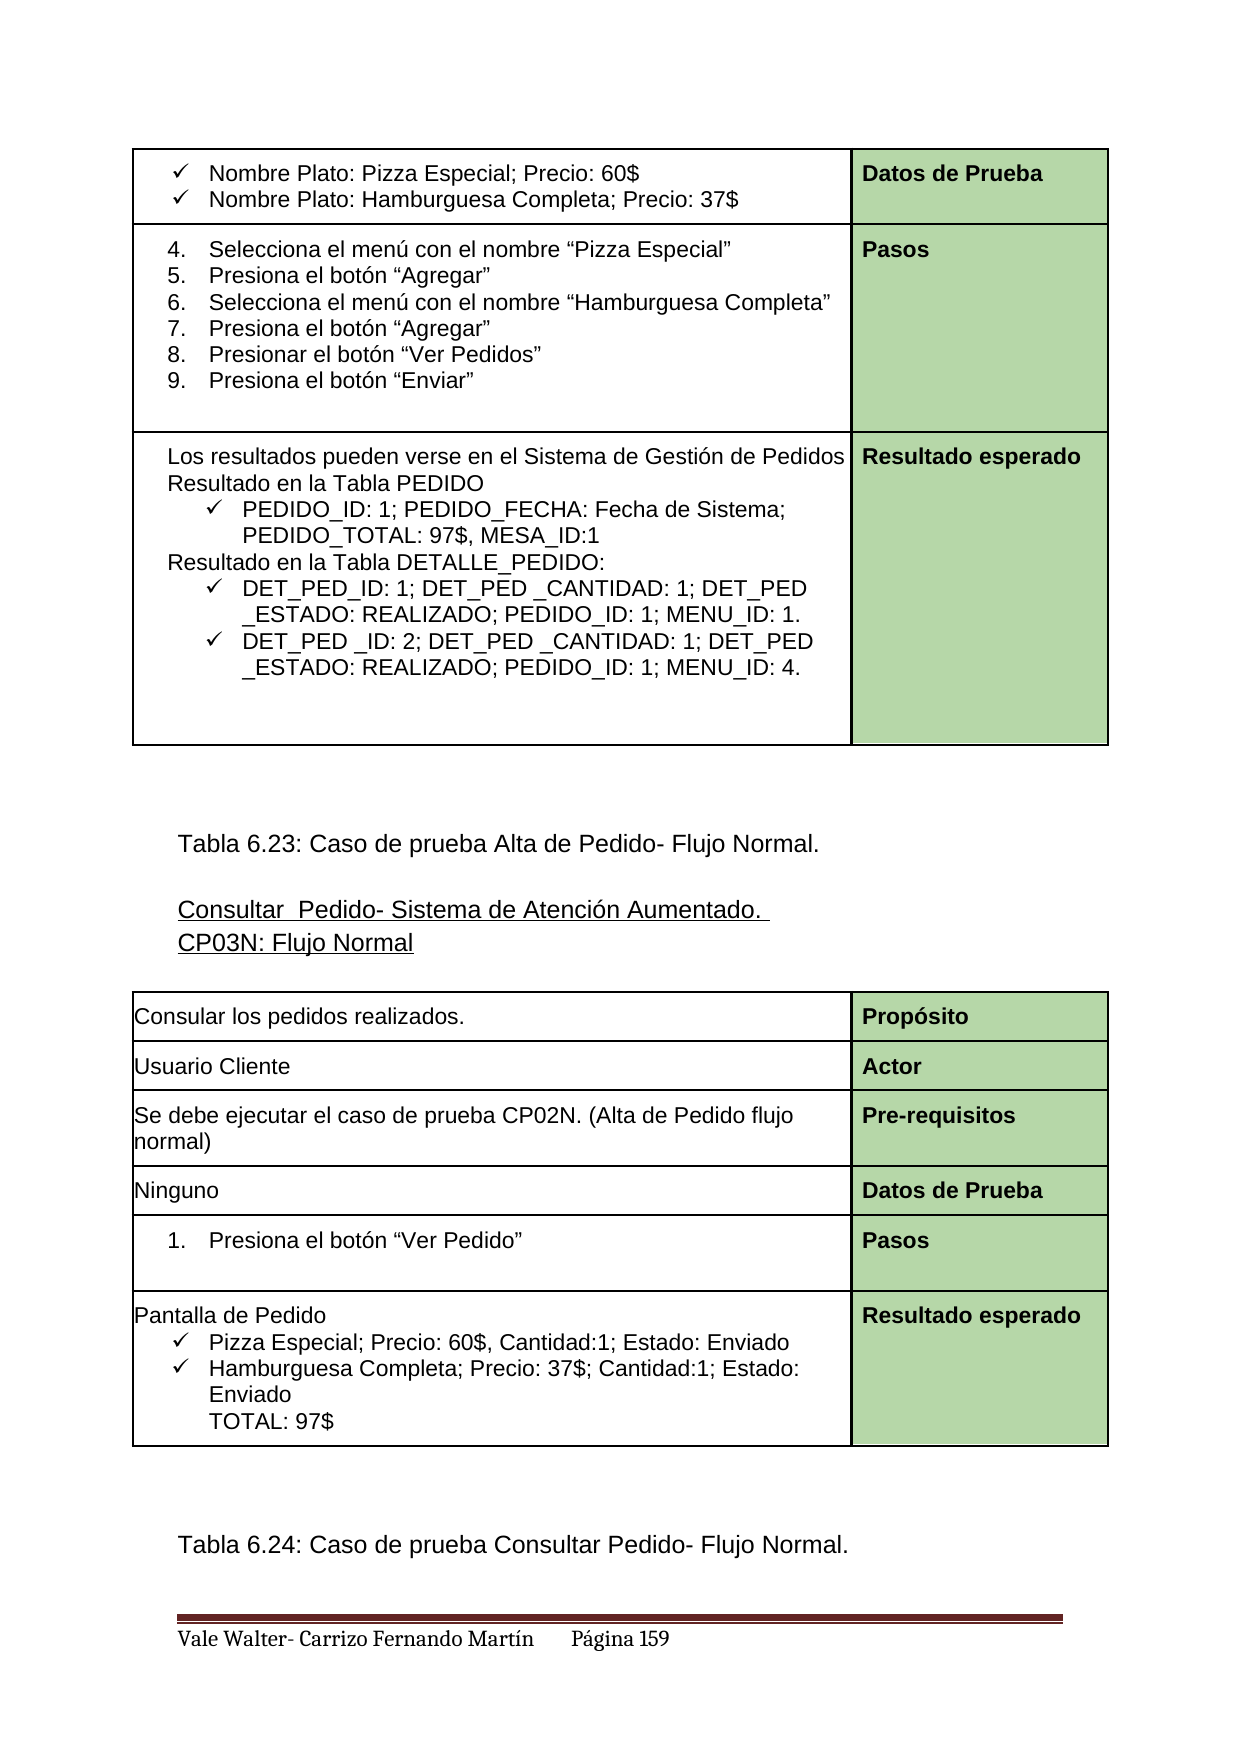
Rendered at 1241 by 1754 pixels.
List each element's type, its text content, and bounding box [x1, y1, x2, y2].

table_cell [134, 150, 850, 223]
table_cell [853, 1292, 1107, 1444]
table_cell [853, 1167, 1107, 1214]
text Consultar Pedido- Sistema de Atención Aumentado. [177, 894, 1063, 923]
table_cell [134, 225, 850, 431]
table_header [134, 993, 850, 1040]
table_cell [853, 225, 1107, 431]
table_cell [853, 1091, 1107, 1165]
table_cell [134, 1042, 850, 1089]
text CP03N: Flujo Normal [177, 928, 1063, 956]
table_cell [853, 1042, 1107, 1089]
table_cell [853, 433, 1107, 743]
text Tabla 6.24: Caso de prueba Consultar Pedido- Flujo Normal. [177, 1530, 1063, 1558]
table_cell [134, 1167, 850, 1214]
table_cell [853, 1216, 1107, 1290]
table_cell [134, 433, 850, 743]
text Tabla 6.23: Caso de prueba Alta de Pedido- Flujo Normal. [177, 828, 1063, 857]
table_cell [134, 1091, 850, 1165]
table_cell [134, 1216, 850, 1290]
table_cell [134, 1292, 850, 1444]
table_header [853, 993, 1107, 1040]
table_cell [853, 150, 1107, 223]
